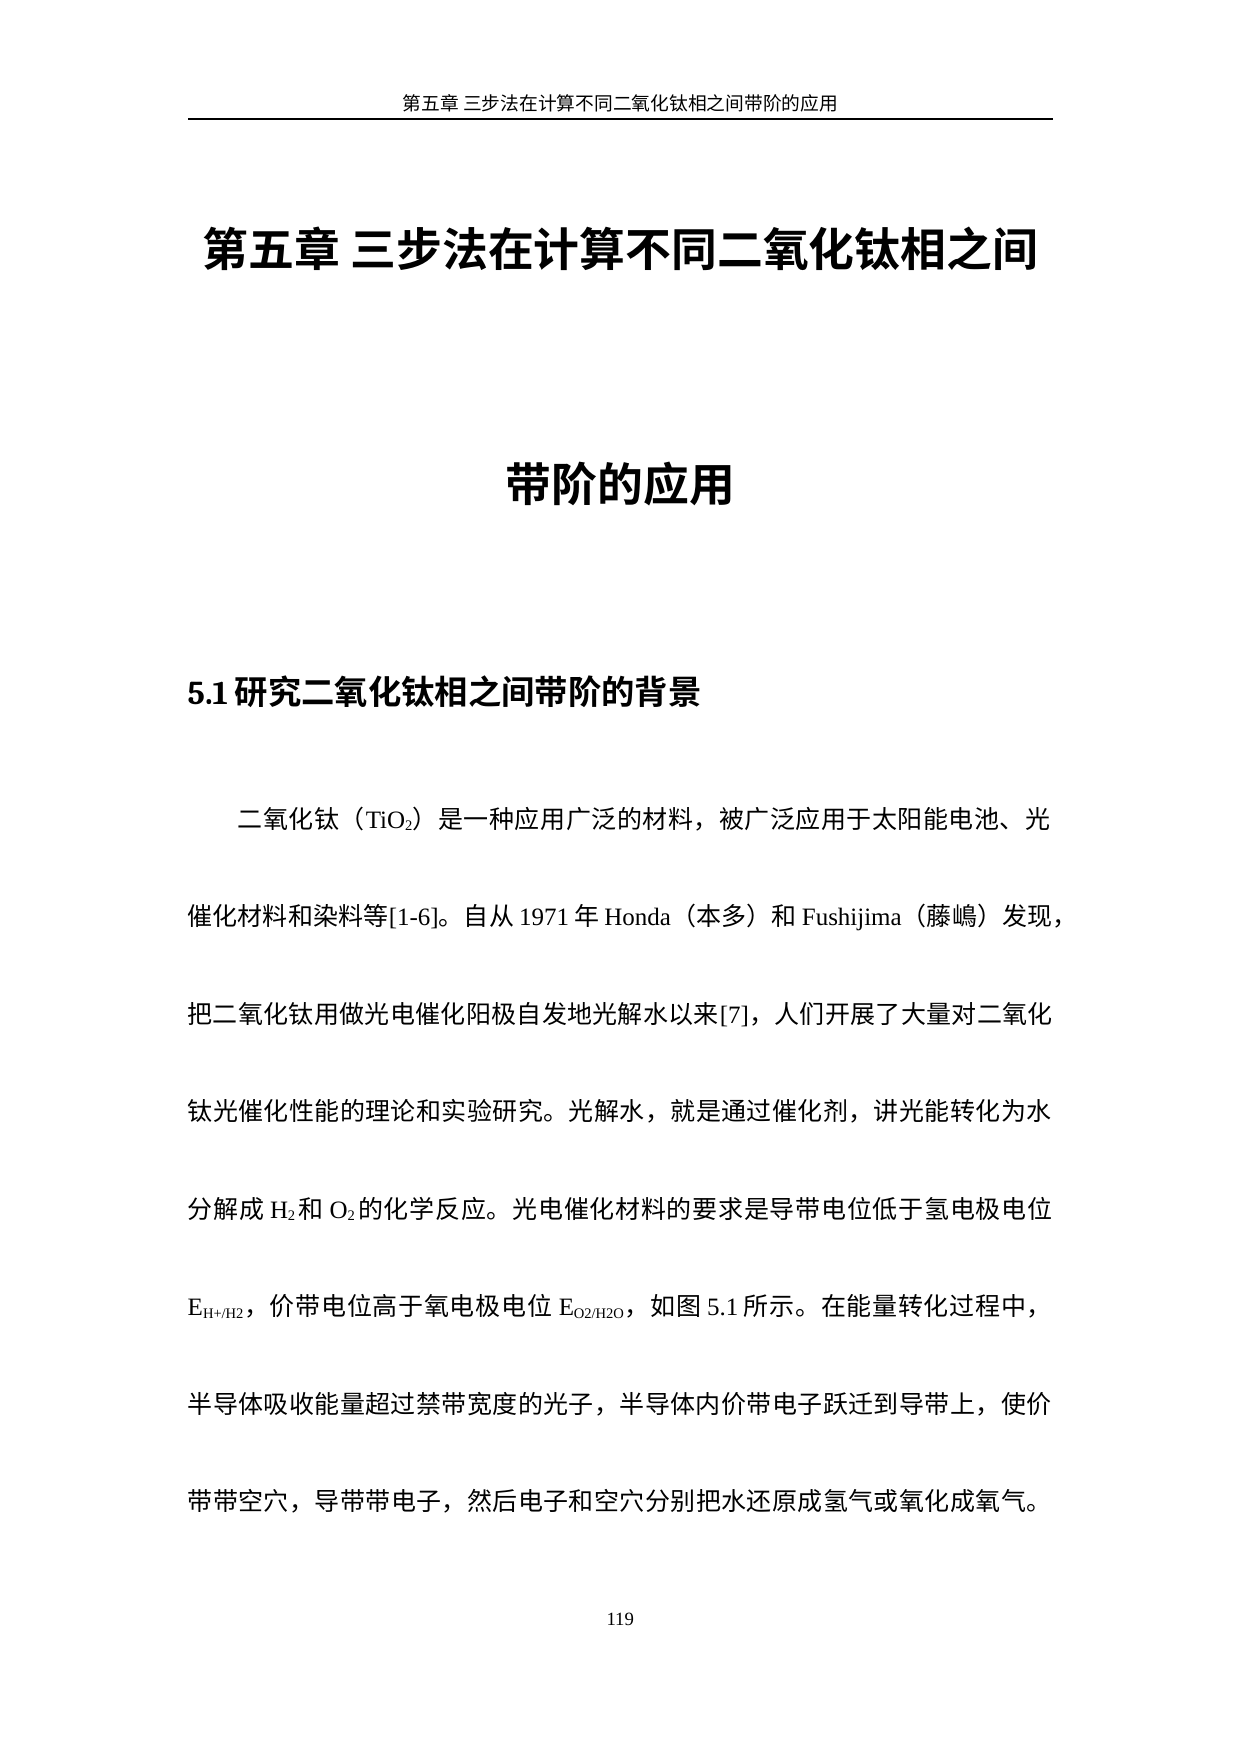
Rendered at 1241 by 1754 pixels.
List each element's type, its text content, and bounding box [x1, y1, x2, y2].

subtitle 第五章 三步法在计算不同二氧化钛相之间带阶的应用 [187, 197, 1053, 530]
subtitle 5.1研究二氧化钛相之间带阶的背景 [187, 658, 1053, 723]
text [187, 785, 1053, 1532]
